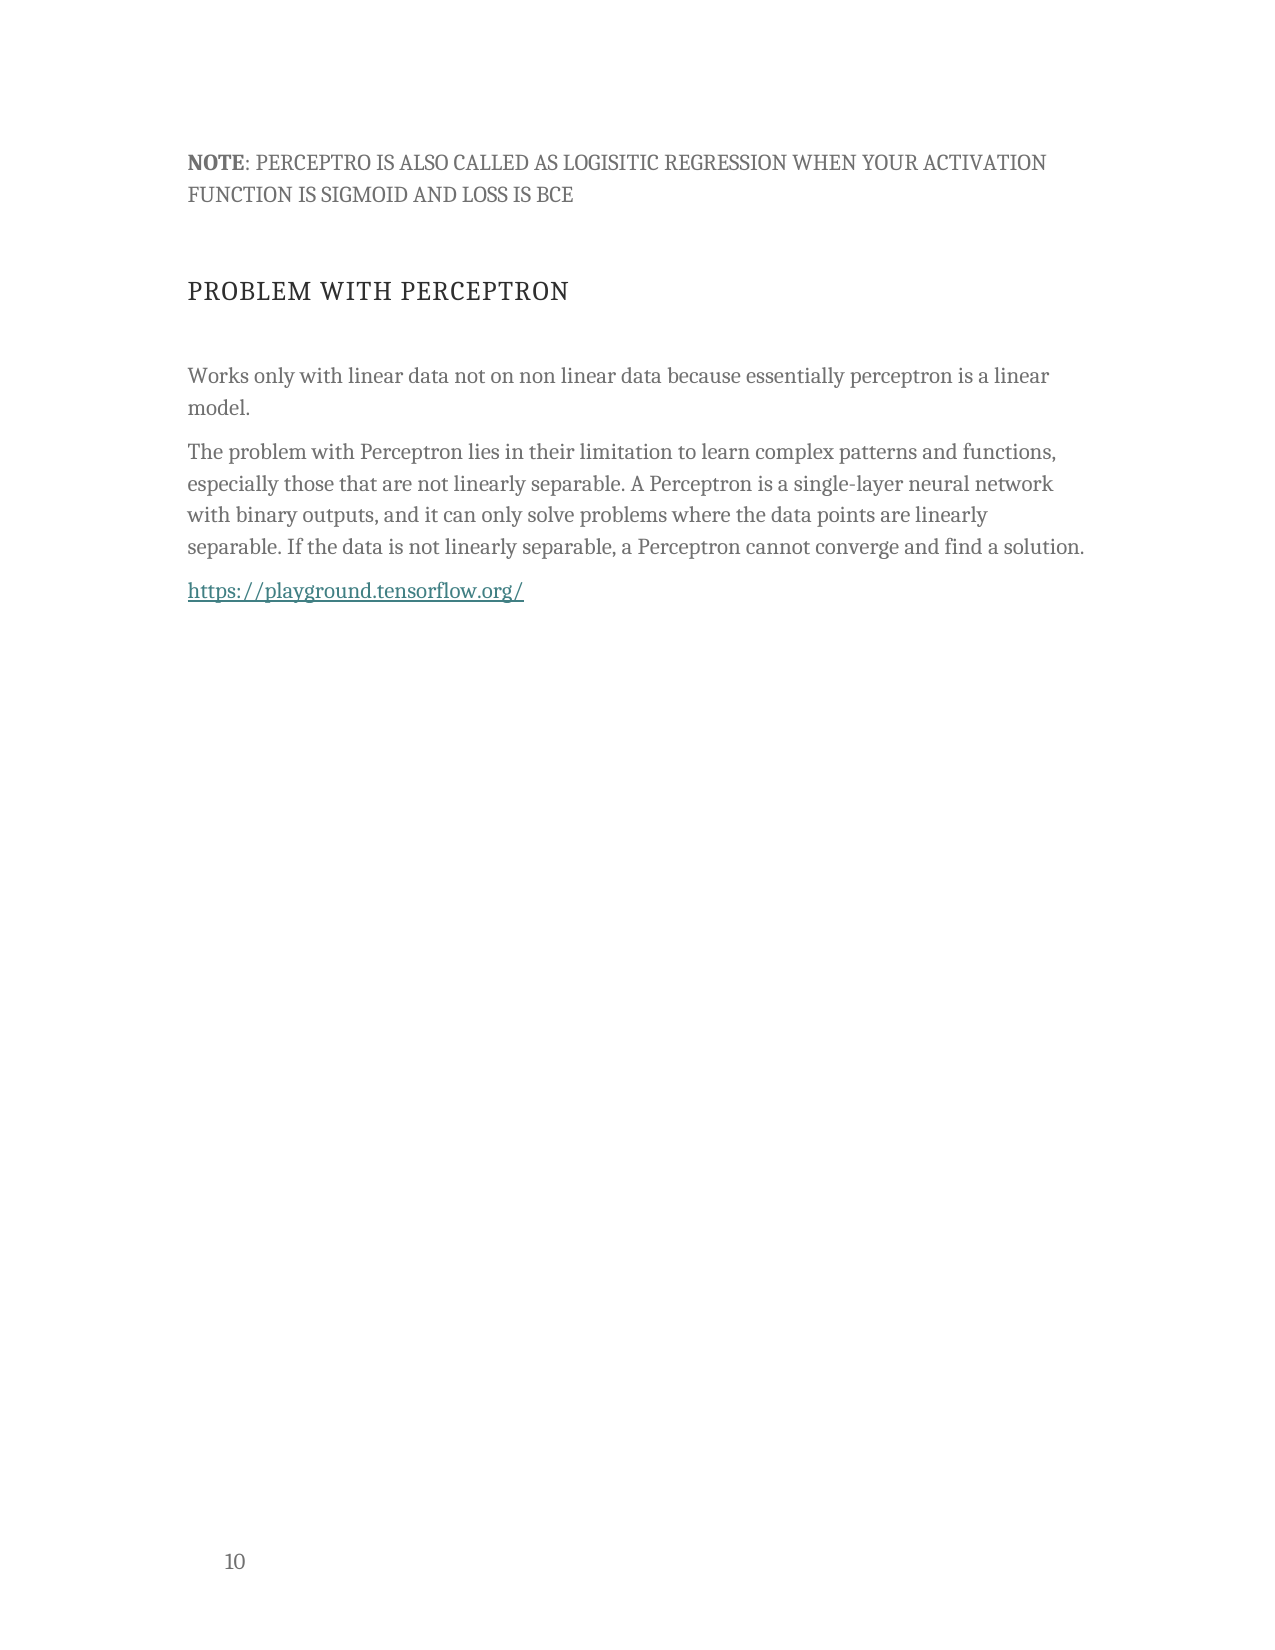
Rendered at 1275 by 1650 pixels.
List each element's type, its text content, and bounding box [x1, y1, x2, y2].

text The problem with Perceptron lies in their limitation to learn complex patterns and functions, especially those that are not linearly separable. A Perceptron is a single-layer neural network with binary outputs, and it can only solve problems where the data points are linearly separable. If the data is not linearly separable, a Perceptron cannot converge and find a solution. [187, 439, 1087, 560]
text Works only with linear data not on non linear data because essentially perceptron is a linear model. [187, 363, 1087, 421]
text https://playground.tensorflow.org/ [187, 578, 1087, 604]
text NOTE: PERCEPTRO IS ALSO CALLED AS LOGISITIC REGRESSION WHEN YOUR ACTIVATION FUNCTION IS SIGMOID AND LOSS IS BCE [187, 150, 1087, 208]
subtitle Problem with Perceptron [187, 276, 1087, 307]
